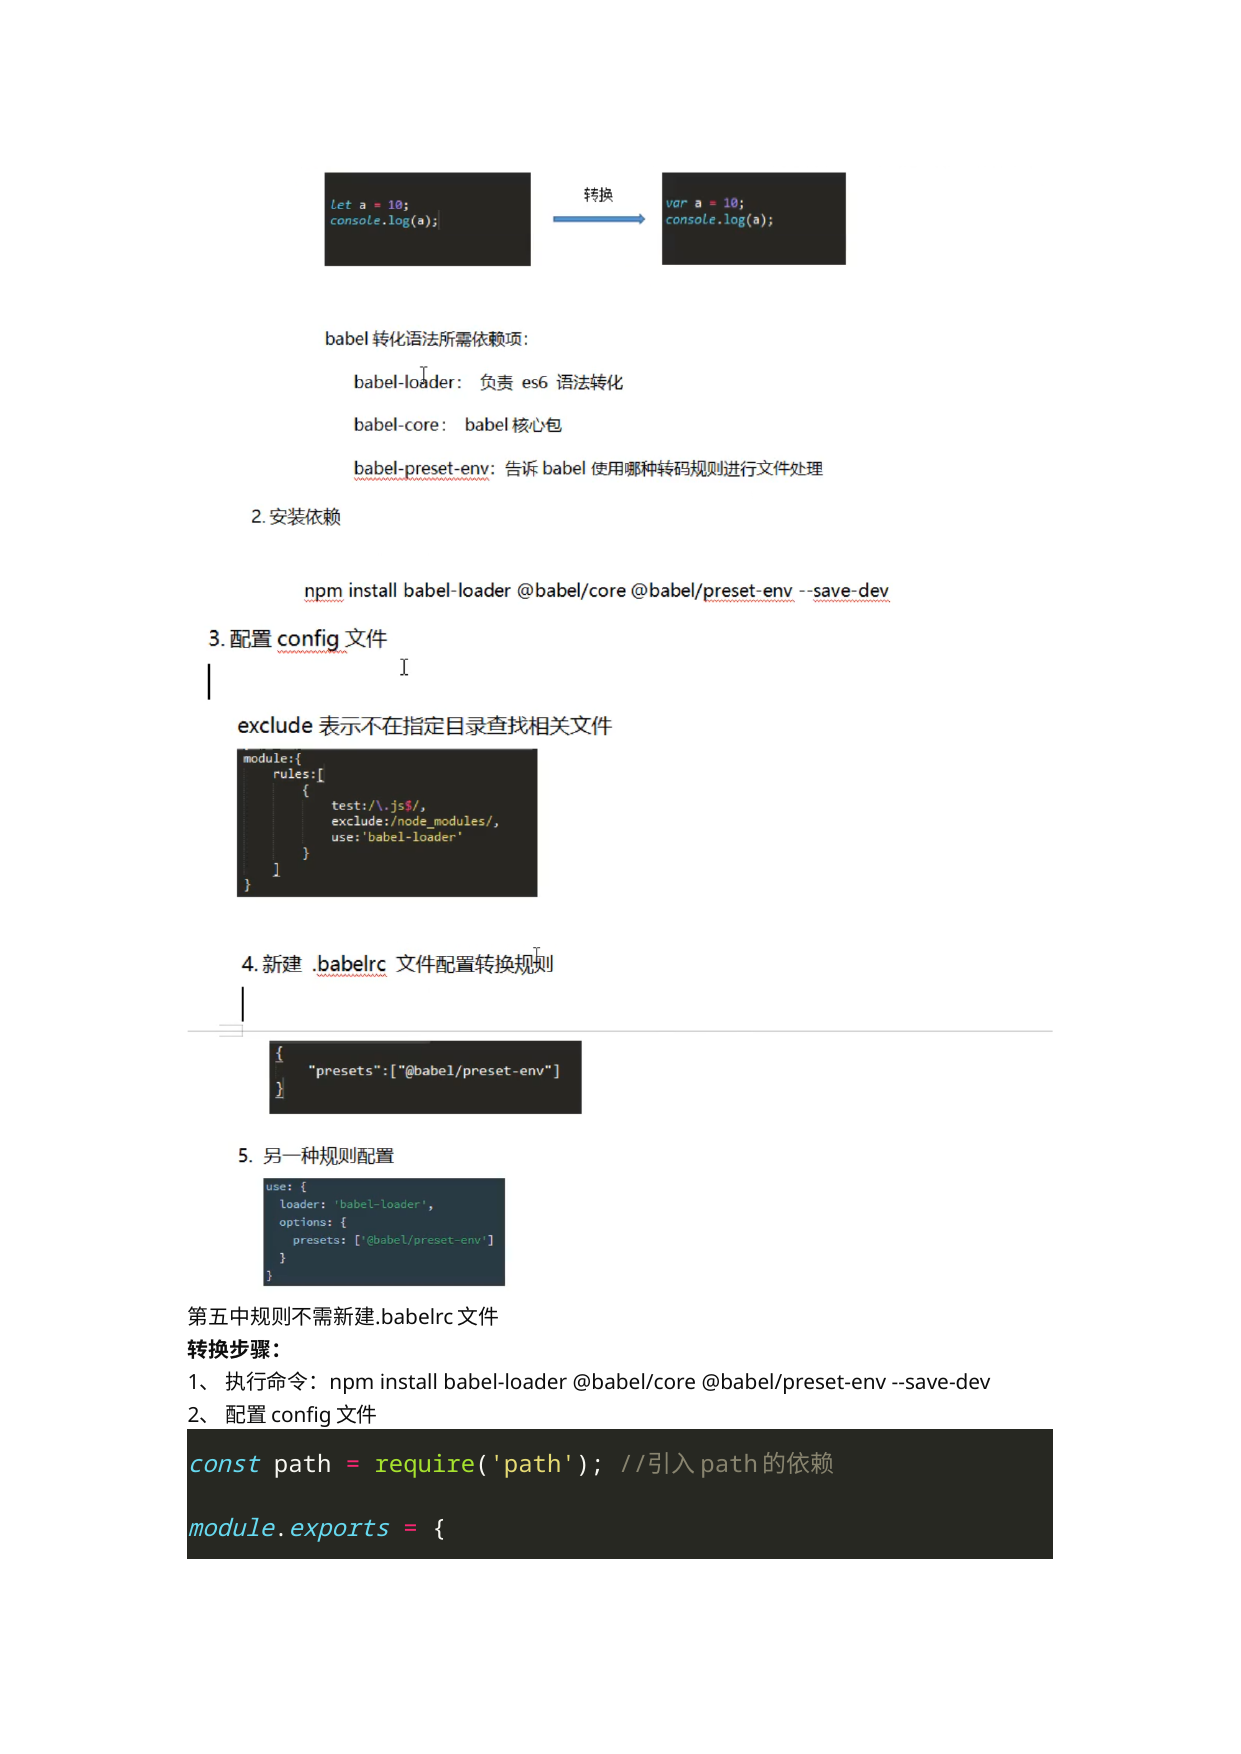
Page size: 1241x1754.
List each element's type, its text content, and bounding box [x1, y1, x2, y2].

picture [187, 1139, 1053, 1297]
picture [187, 916, 1053, 1130]
list 配置config文件 [187, 1397, 1053, 1429]
text 转换步骤： [187, 1332, 1053, 1364]
picture [187, 166, 1053, 483]
text 第五中规则不需新建.babelrc文件 [187, 1299, 1053, 1332]
picture [187, 621, 1053, 906]
picture [187, 491, 1053, 613]
list 执行命令：npm install babel-loader @babel/core @babel/preset-env --save-dev [187, 1364, 1053, 1397]
text const path = require('path'); //引入path的依赖 [187, 1429, 1053, 1494]
text module.exports = { [187, 1494, 1053, 1559]
